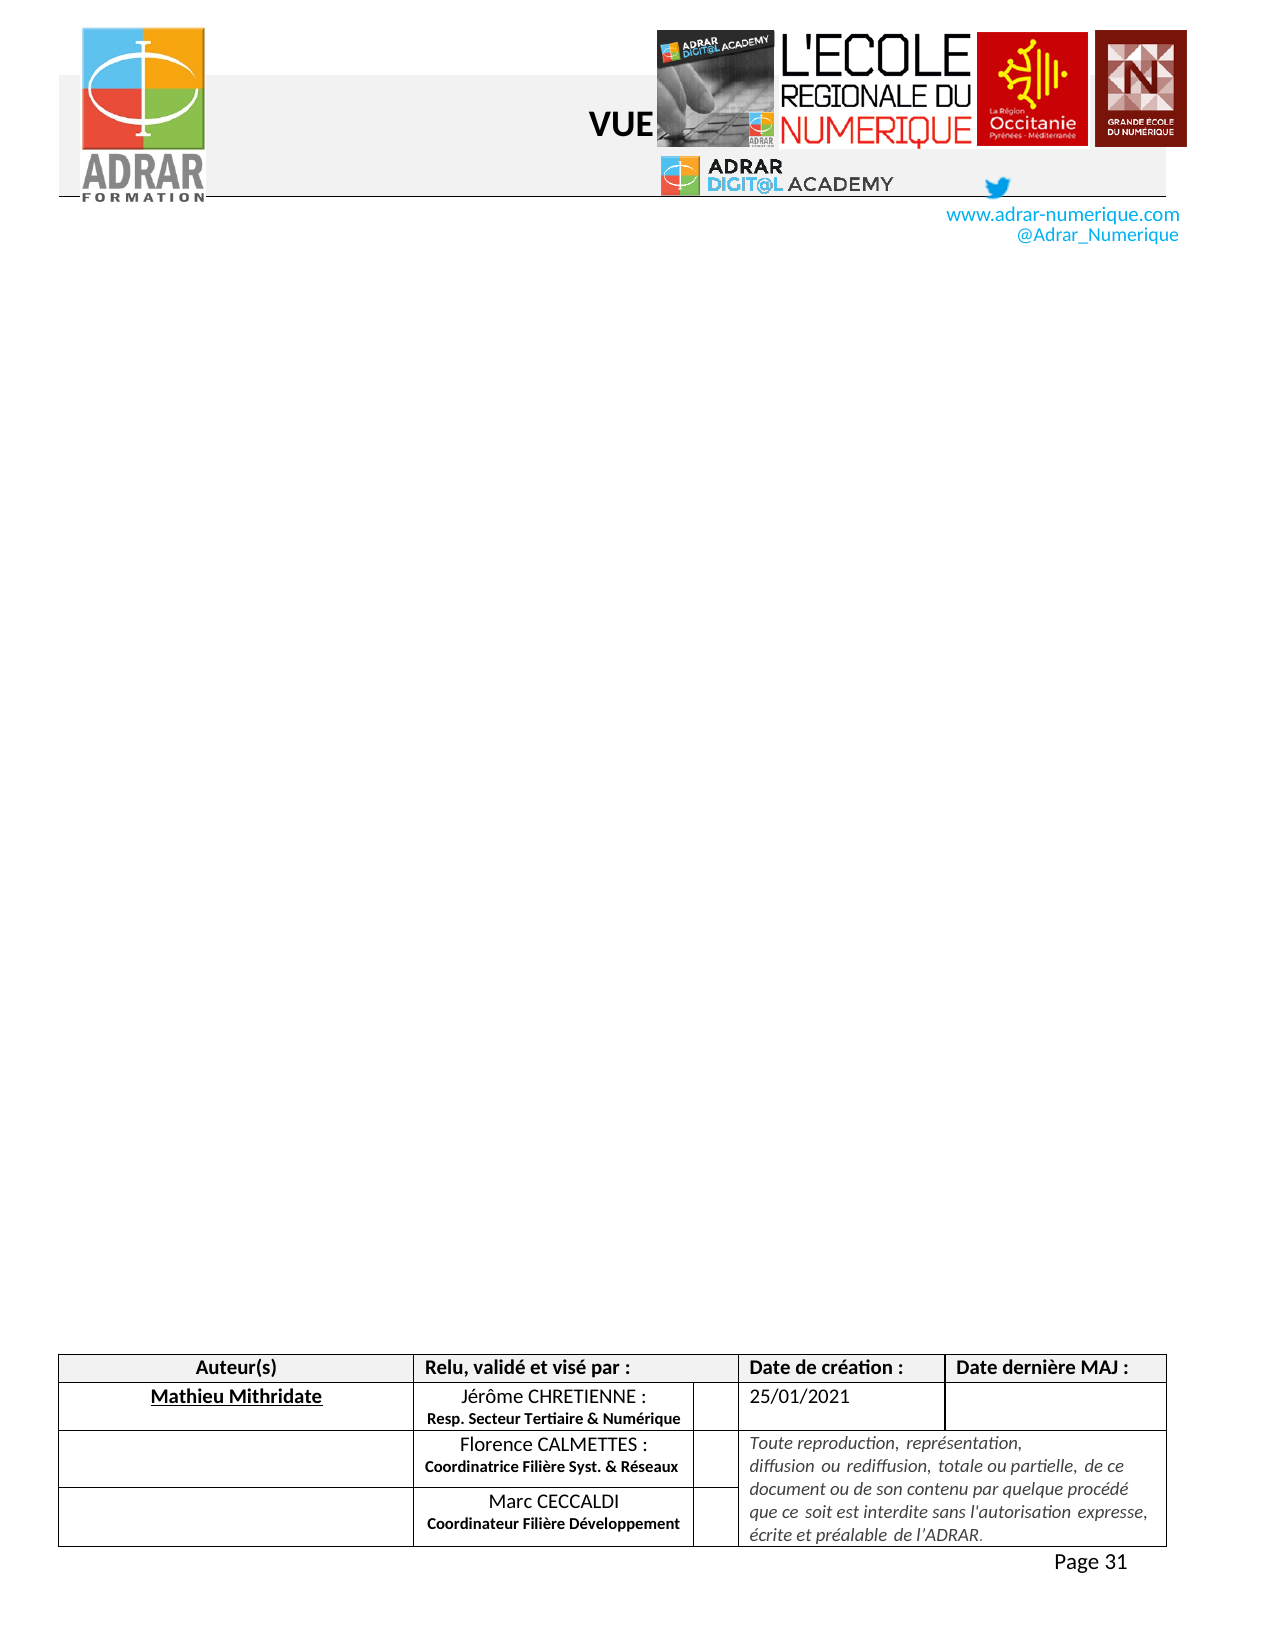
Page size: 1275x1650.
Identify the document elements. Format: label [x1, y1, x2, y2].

picture [647, 23, 1195, 208]
picture [80, 25, 206, 204]
picture [981, 172, 1014, 203]
